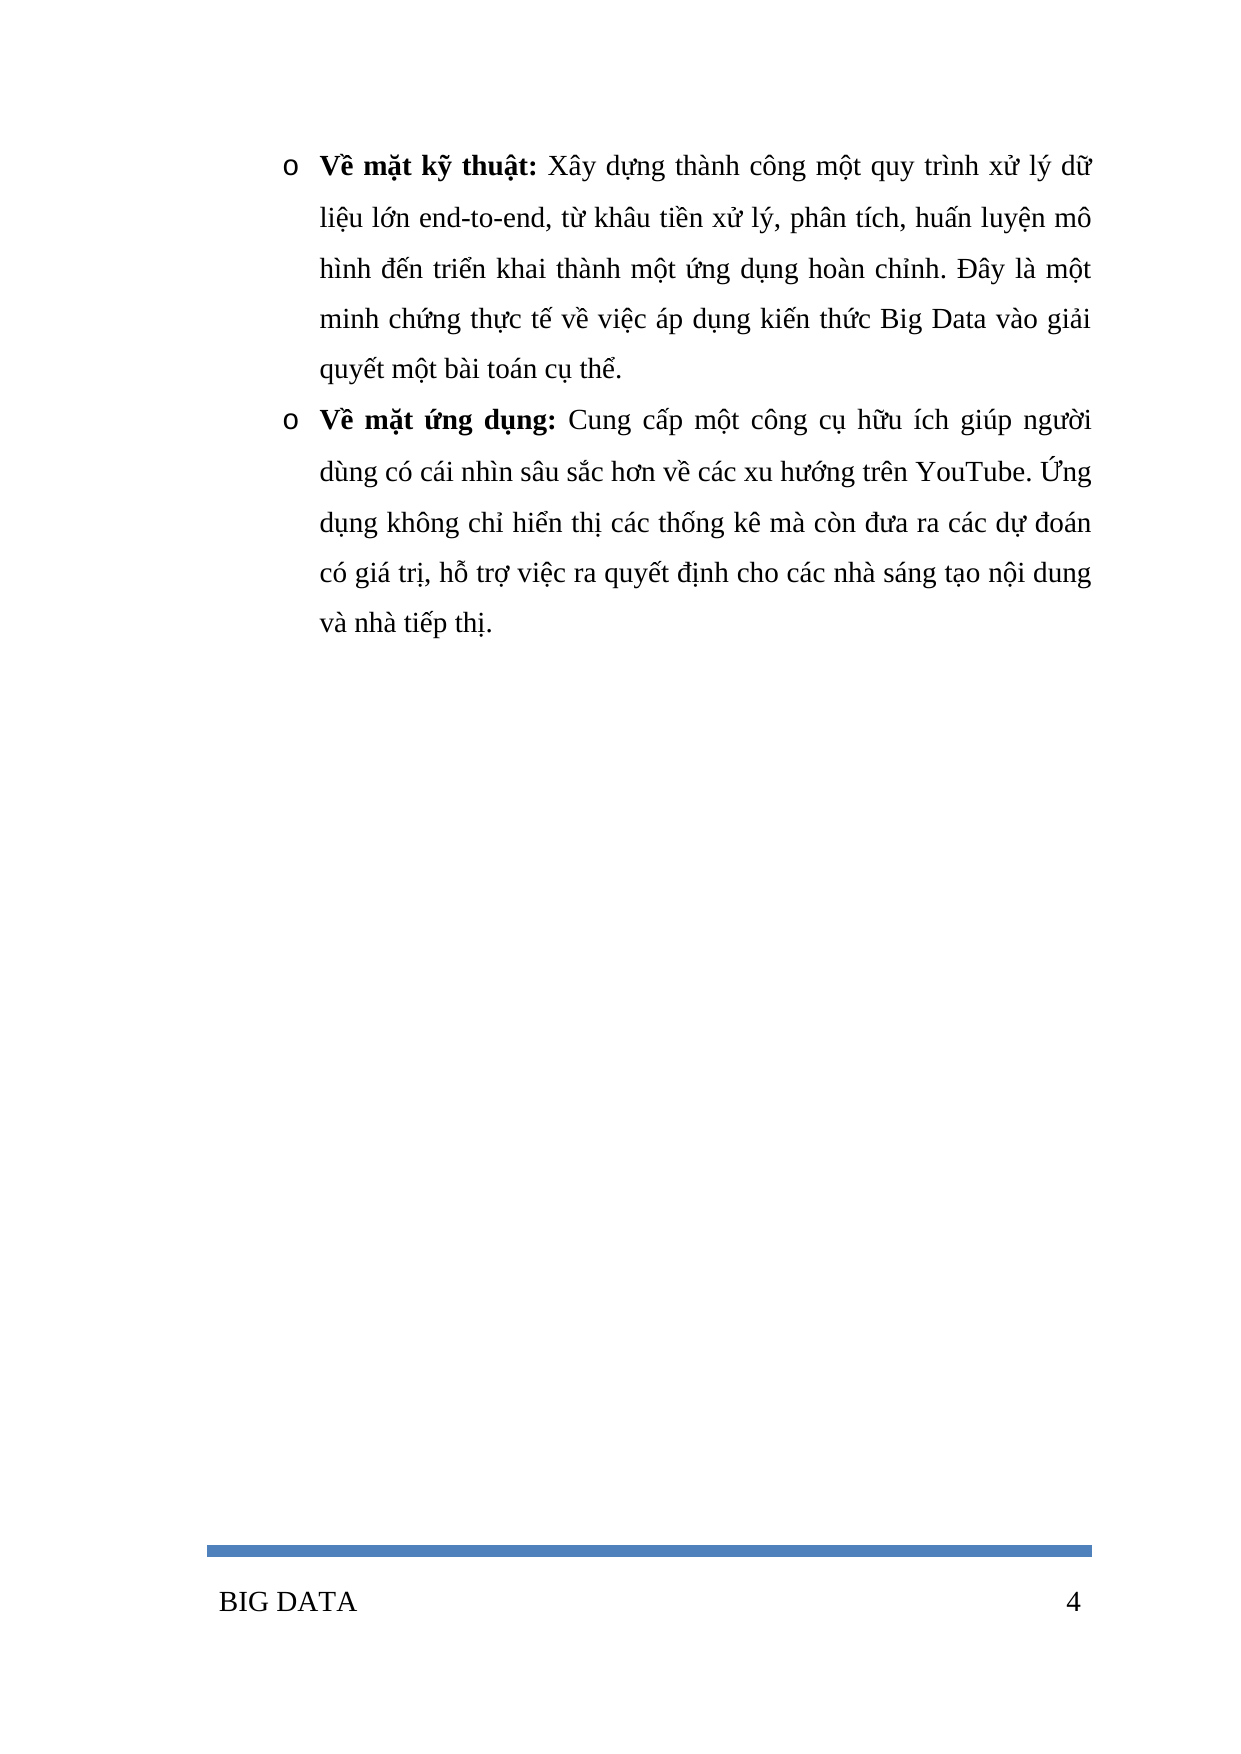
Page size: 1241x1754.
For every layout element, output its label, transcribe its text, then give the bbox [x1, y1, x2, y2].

list Về mặt ứng dụng: Cung cấp một công cụ hữu ích giúp người dùng có cái nhìn sâu sắc hơn về các xu hướng trên YouTube. Ứng dụng không chỉ hiển thị các thống kê mà còn đưa ra các dự đoán có giá trị, hỗ trợ việc ra quyết định cho các nhà sáng tạo nội dung và nhà tiếp thị. [282, 402, 1092, 639]
list Về mặt kỹ thuật: Xây dựng thành công một quy trình xử lý dữ liệu lớn end-to-end, từ khâu tiền xử lý, phân tích, huấn luyện mô hình đến triển khai thành một ứng dụng hoàn chỉnh. Đây là một minh chứng thực tế về việc áp dụng kiến thức Big Data vào giải quyết một bài toán cụ thể. [282, 148, 1092, 385]
